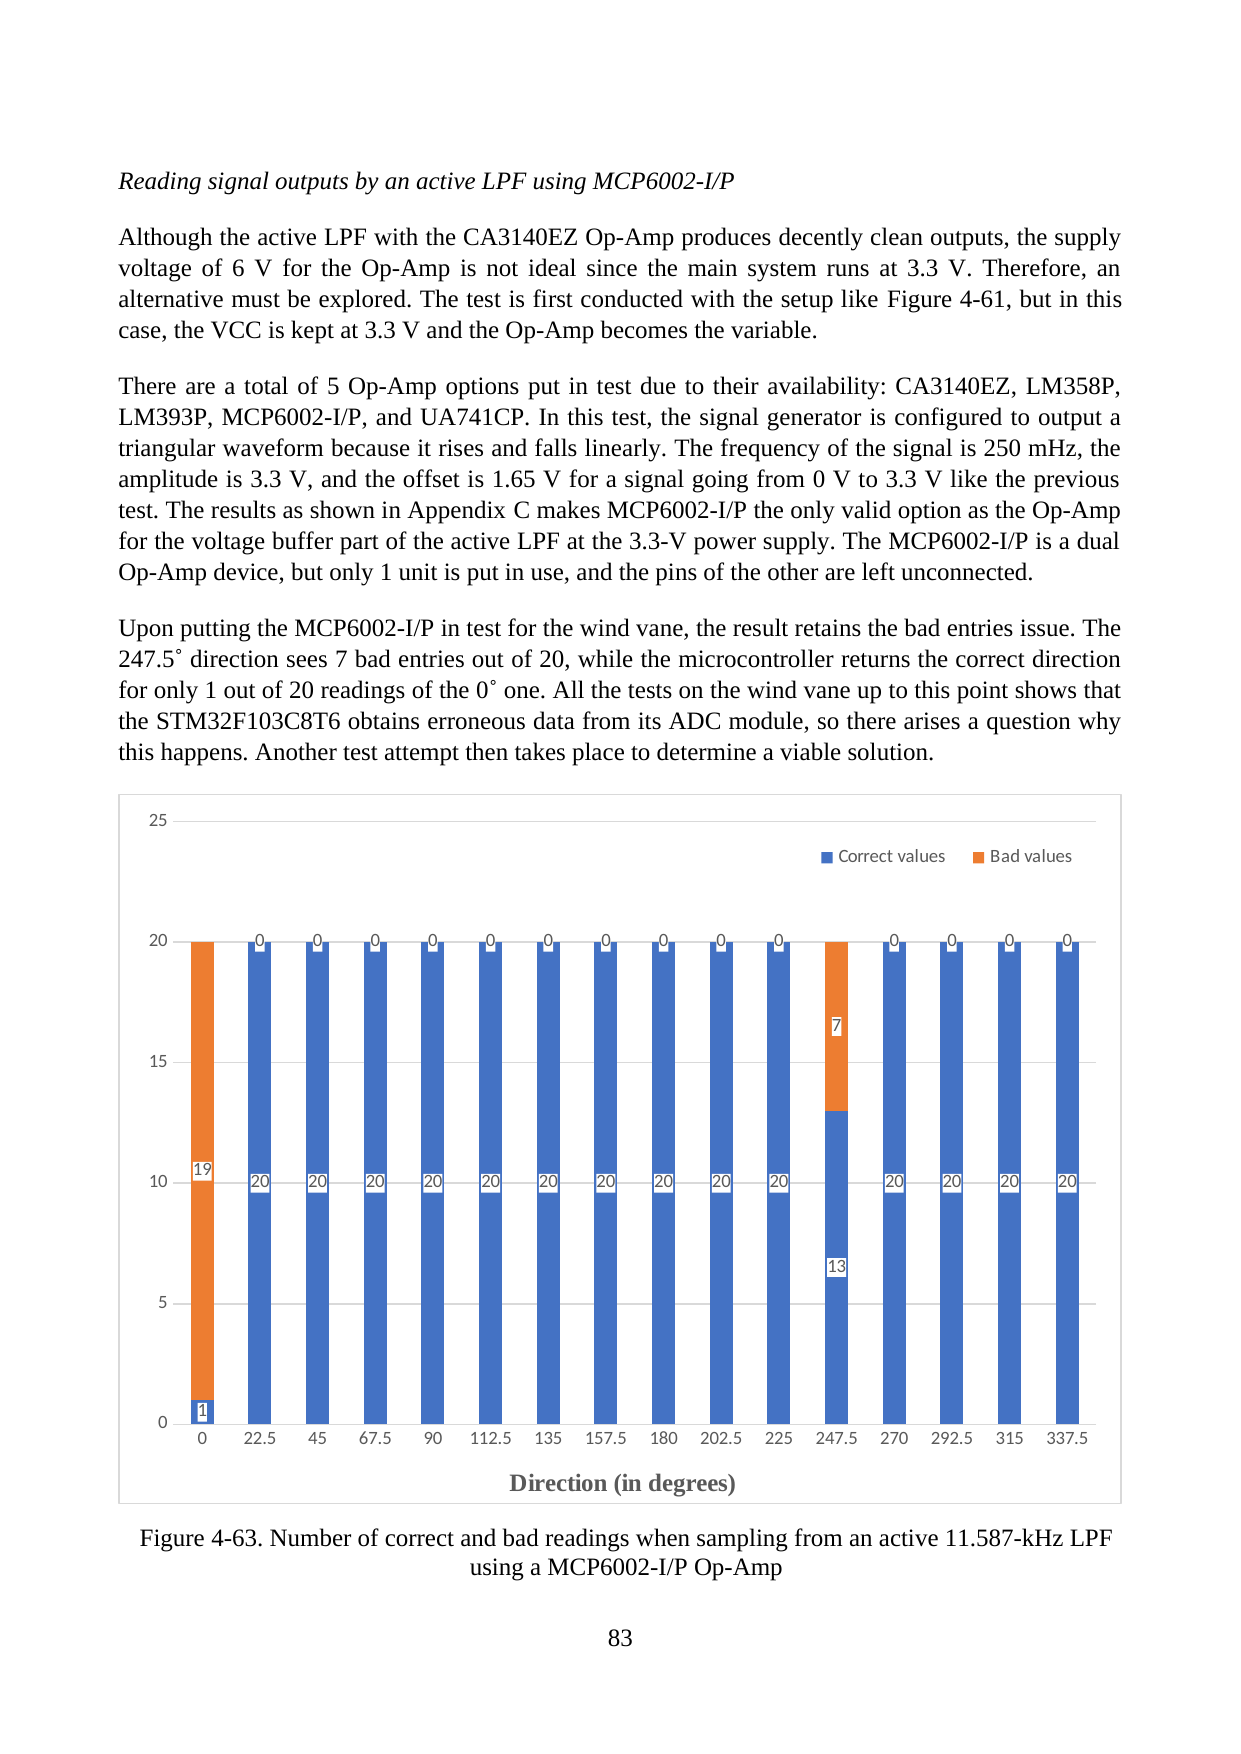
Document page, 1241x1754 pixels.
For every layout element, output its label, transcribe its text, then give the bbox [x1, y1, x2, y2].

text There are a total of 5 Op-Amp options put in test due to their availability: CA3140EZ, LM358P, LM393P, MCP6002-I/P, and UA741CP. In this test, the signal generator is configured to output a triangular waveform because it rises and falls linearly. The frequency of the signal is 250 mHz, the amplitude is 3.3 V, and the offset is 1.65 V for a signal going from 0 V to 3.3 V like the previous test. The results as shown in Appendix C makes MCP6002-I/P the only valid option as the Op-Amp for the voltage buffer part of the active LPF at the 3.3-V power supply. The MCP6002-I/P is a dual Op-Amp device, but only 1 unit is put in use, and the pins of the other are left unconnected. [118, 371, 1122, 586]
subtitle Reading signal outputs by an active LPF using MCP6002-I/P [118, 166, 1122, 194]
text Upon putting the MCP6002-I/P in test for the wind vane, the result retains the bad entries issue. The 247.5˚ direction sees 7 bad entries out of 20, while the microcontroller returns the correct direction for only 1 out of 20 readings of the 0˚ one. All the tests on the wind vane up to this point shows that the STM32F103C8T6 obtains erroneous data from its ADC module, so there arises a question why this happens. Another test attempt then takes place to determine a viable solution. [118, 613, 1122, 766]
